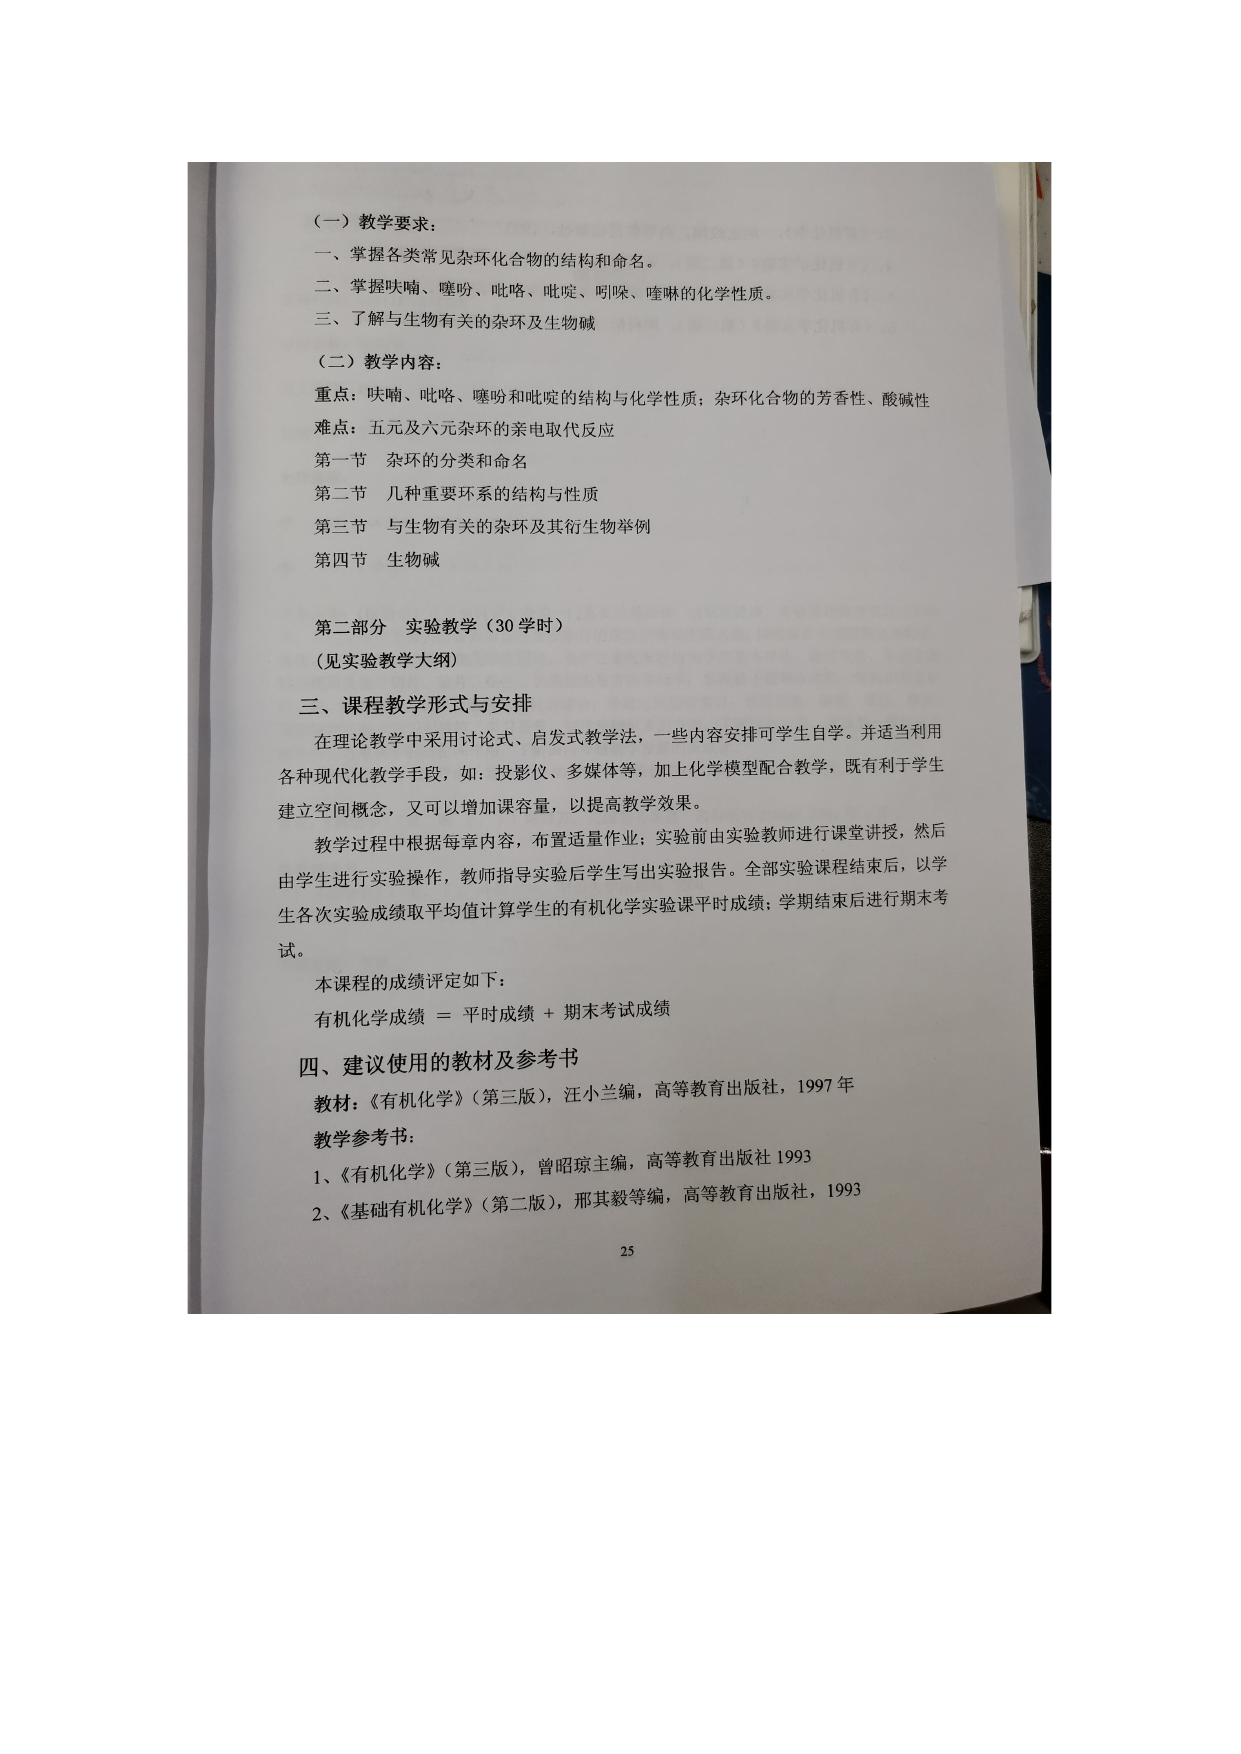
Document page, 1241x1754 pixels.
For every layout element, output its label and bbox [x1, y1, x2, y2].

picture [187, 162, 1052, 1314]
